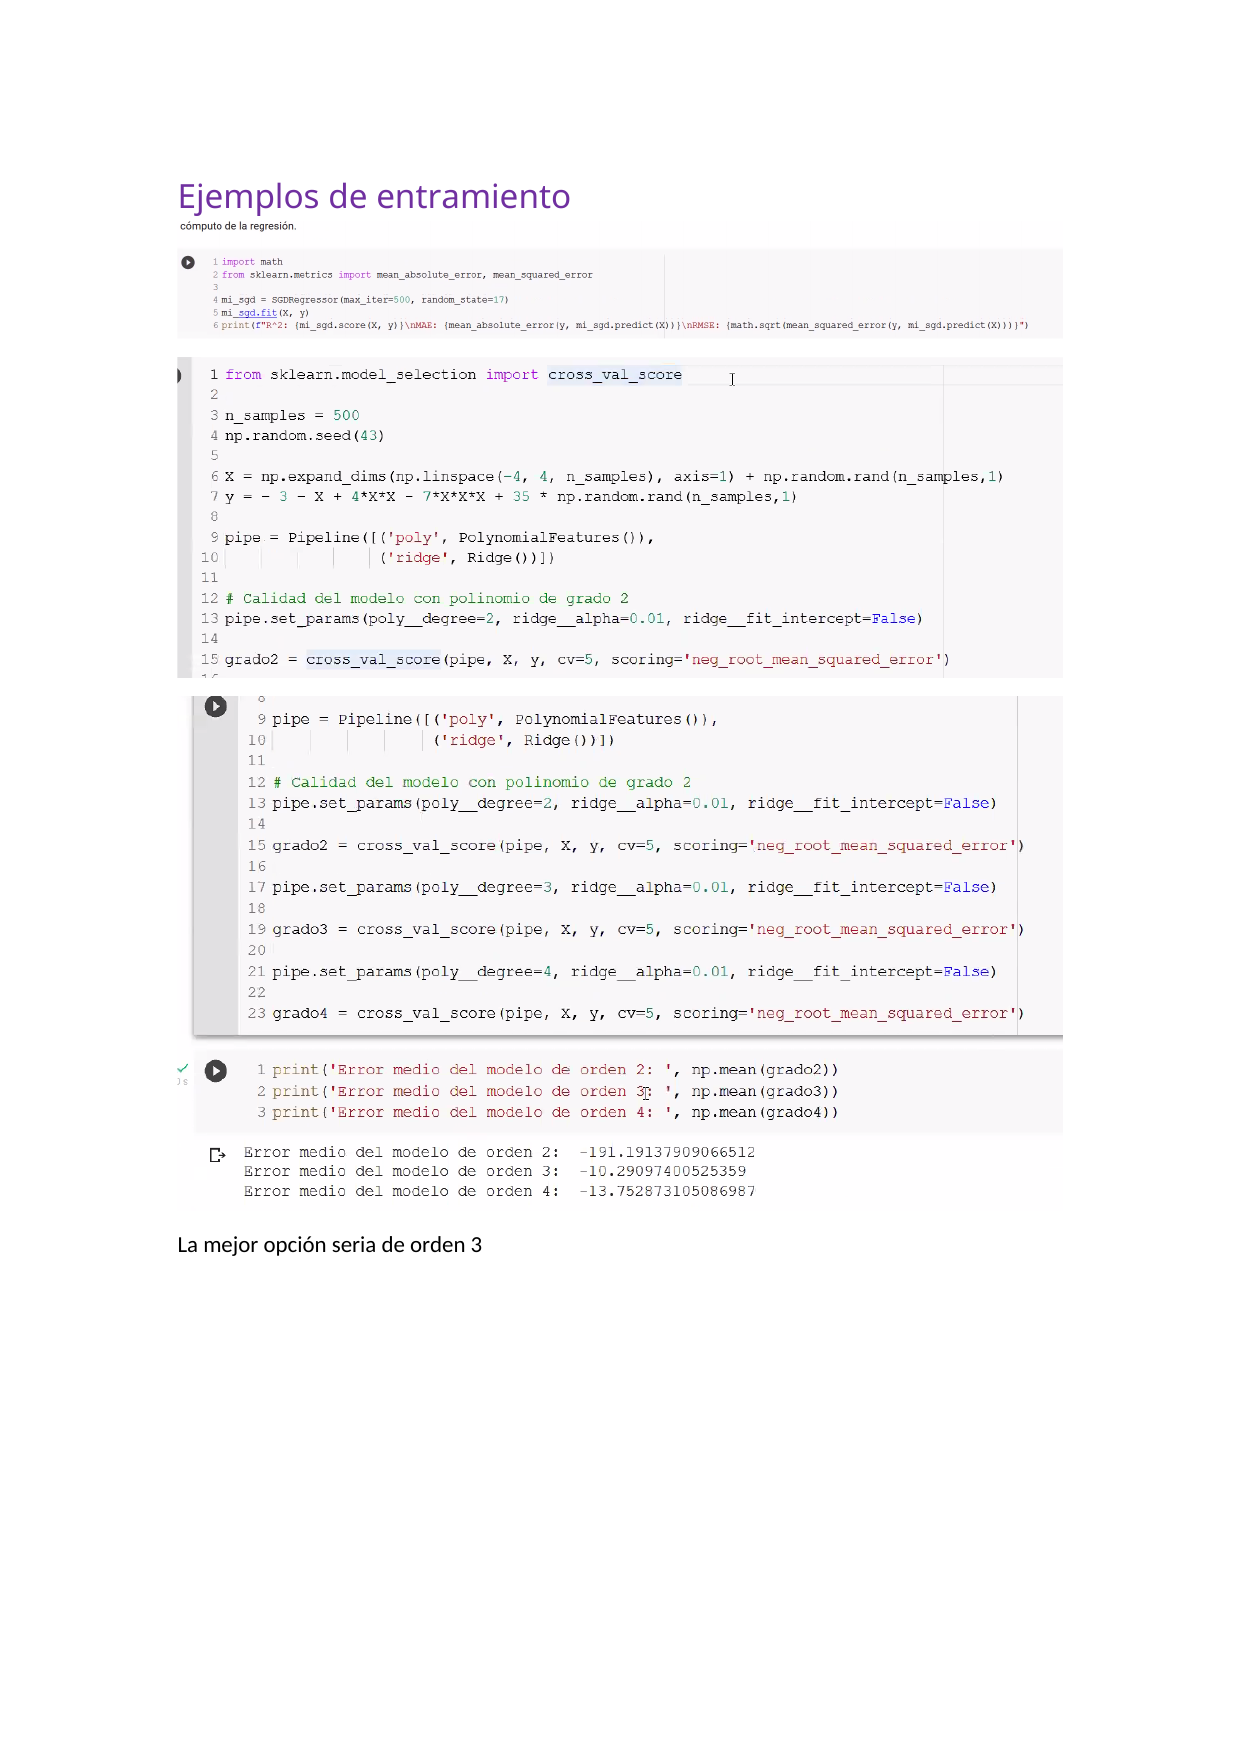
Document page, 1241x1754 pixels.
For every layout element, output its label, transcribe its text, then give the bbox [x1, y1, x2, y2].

picture [177, 357, 1063, 678]
picture [177, 696, 1063, 1211]
picture [177, 221, 1063, 339]
text La mejor opción seria de orden 3 [177, 1230, 1063, 1258]
subtitle Ejemplos de entramiento [177, 173, 1063, 218]
